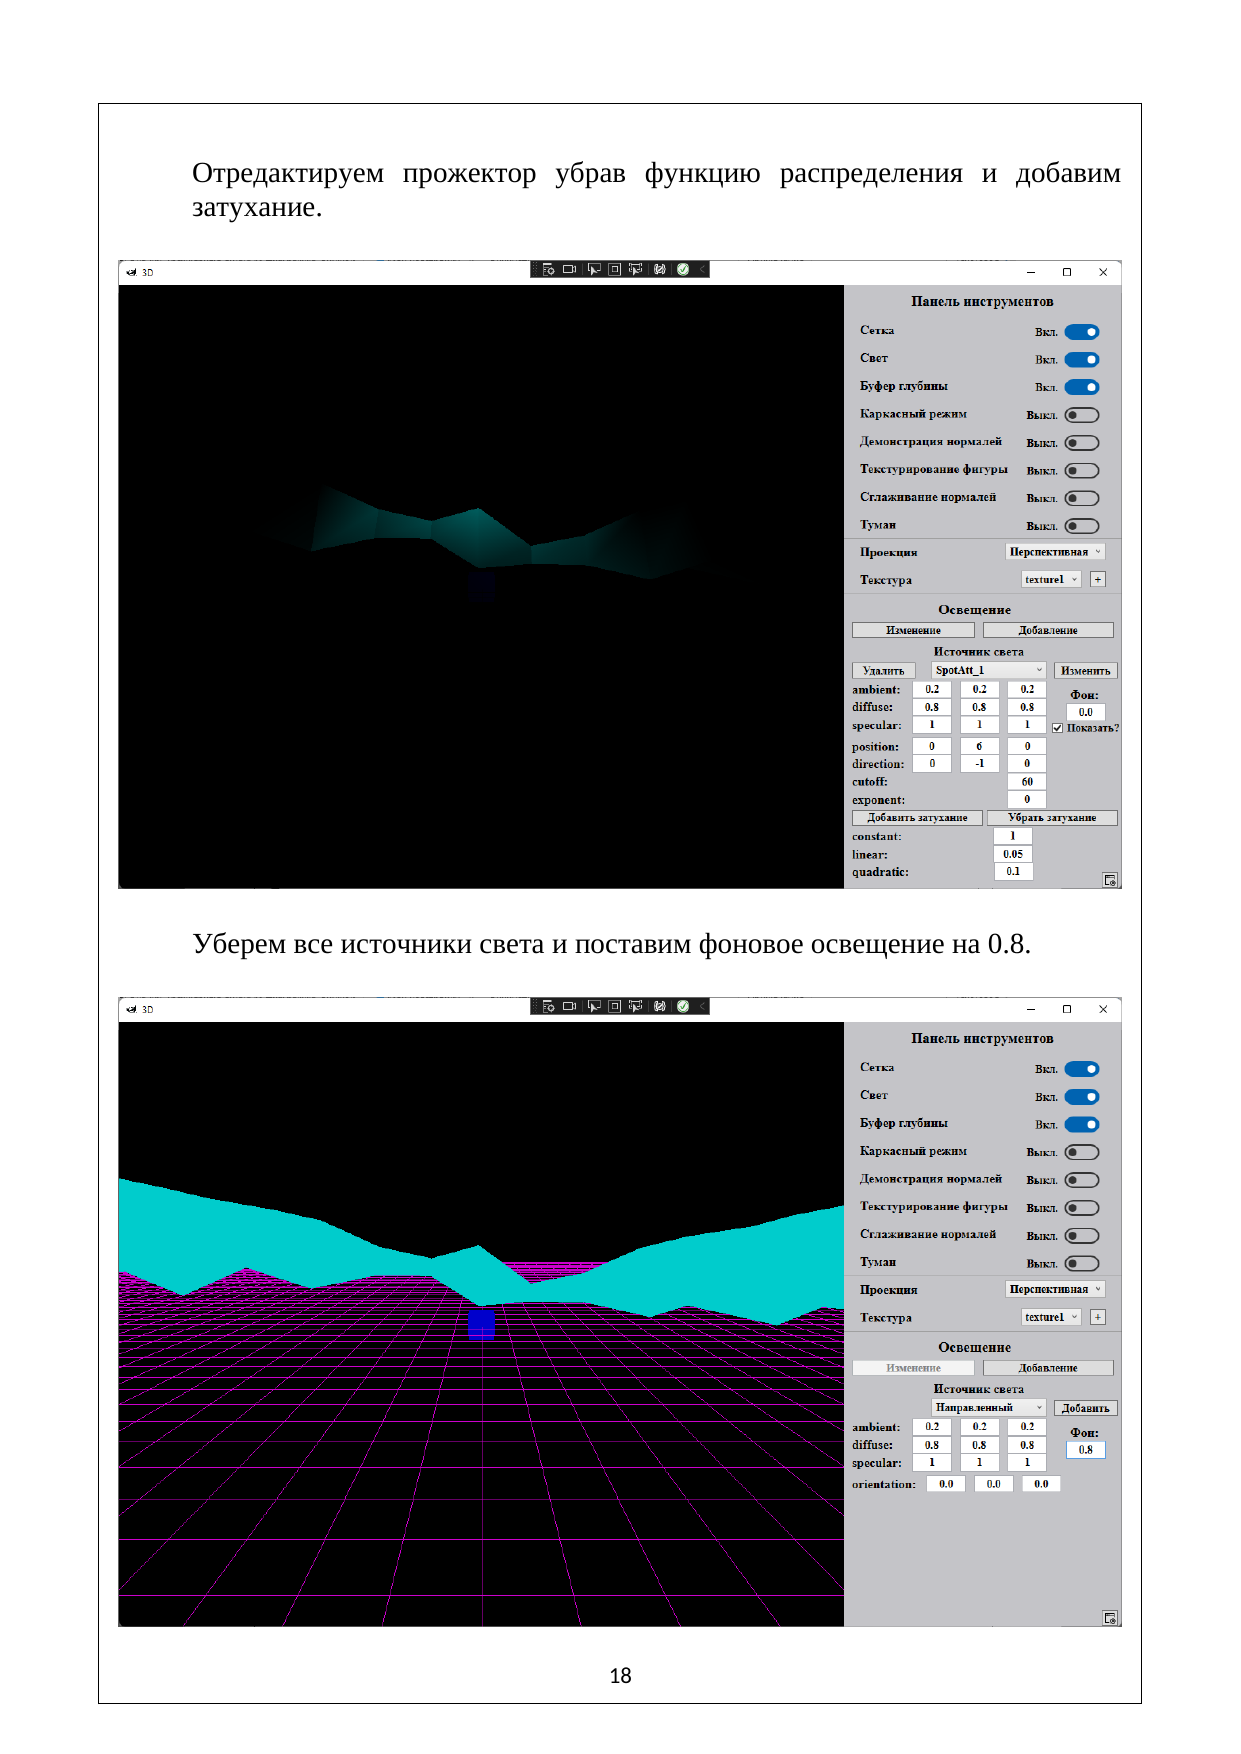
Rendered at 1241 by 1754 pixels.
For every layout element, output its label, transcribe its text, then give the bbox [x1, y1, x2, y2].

list Отредактируем прожектор убрав функцию распределения и добавим затухание. [192, 156, 1122, 223]
list Уберем все источники света и поставим фоновое освещение на 0.8. [192, 927, 1122, 960]
picture [118, 997, 1122, 1627]
picture [118, 260, 1122, 889]
